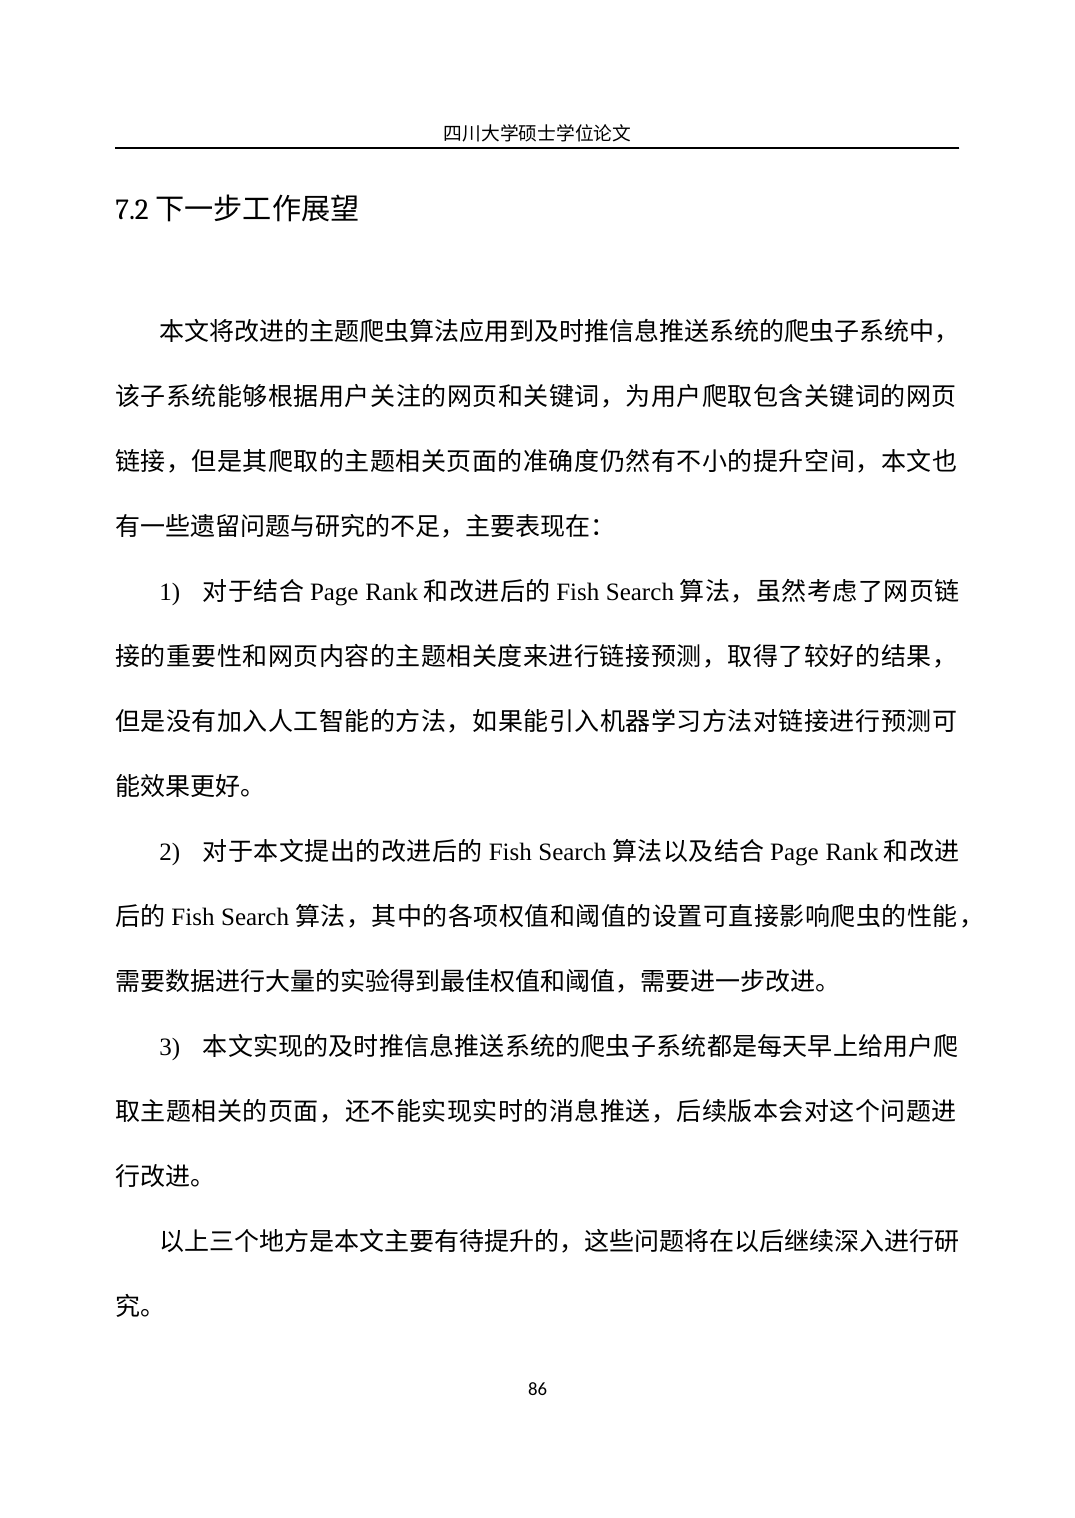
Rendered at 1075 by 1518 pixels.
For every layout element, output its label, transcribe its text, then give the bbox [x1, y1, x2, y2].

subtitle 7.2 下一步工作展望 [115, 174, 959, 239]
list 对于结合Page Rank和改进后的Fish Search算法，虽然考虑了网页链接的重要性和网页内容的主题相关度来进行链接预测，取得了较好的结果，但是没有加入人工智能的方法，如果能引入机器学习方法对链接进行预测可能效果更好。 [115, 557, 959, 817]
list 以上三个地方是本文主要有待提升的，这些问题将在以后继续深入进行研究。 [115, 1207, 959, 1337]
list 对于本文提出的改进后的Fish Search算法以及结合Page Rank和改进后的Fish Search算法，其中的各项权值和阈值的设置可直接影响爬虫的性能，需要数据进行大量的实验得到最佳权值和阈值，需要进一步改进。 [115, 817, 959, 1012]
text 本文将改进的主题爬虫算法应用到及时推信息推送系统的爬虫子系统中，该子系统能够根据用户关注的网页和关键词，为用户爬取包含关键词的网页链接，但是其爬取的主题相关页面的准确度仍然有不小的提升空间，本文也有一些遗留问题与研究的不足，主要表现在： [115, 297, 959, 557]
list 本文实现的及时推信息推送系统的爬虫子系统都是每天早上给用户爬取主题相关的页面，还不能实现实时的消息推送，后续版本会对这个问题进行改进。 [115, 1012, 959, 1207]
